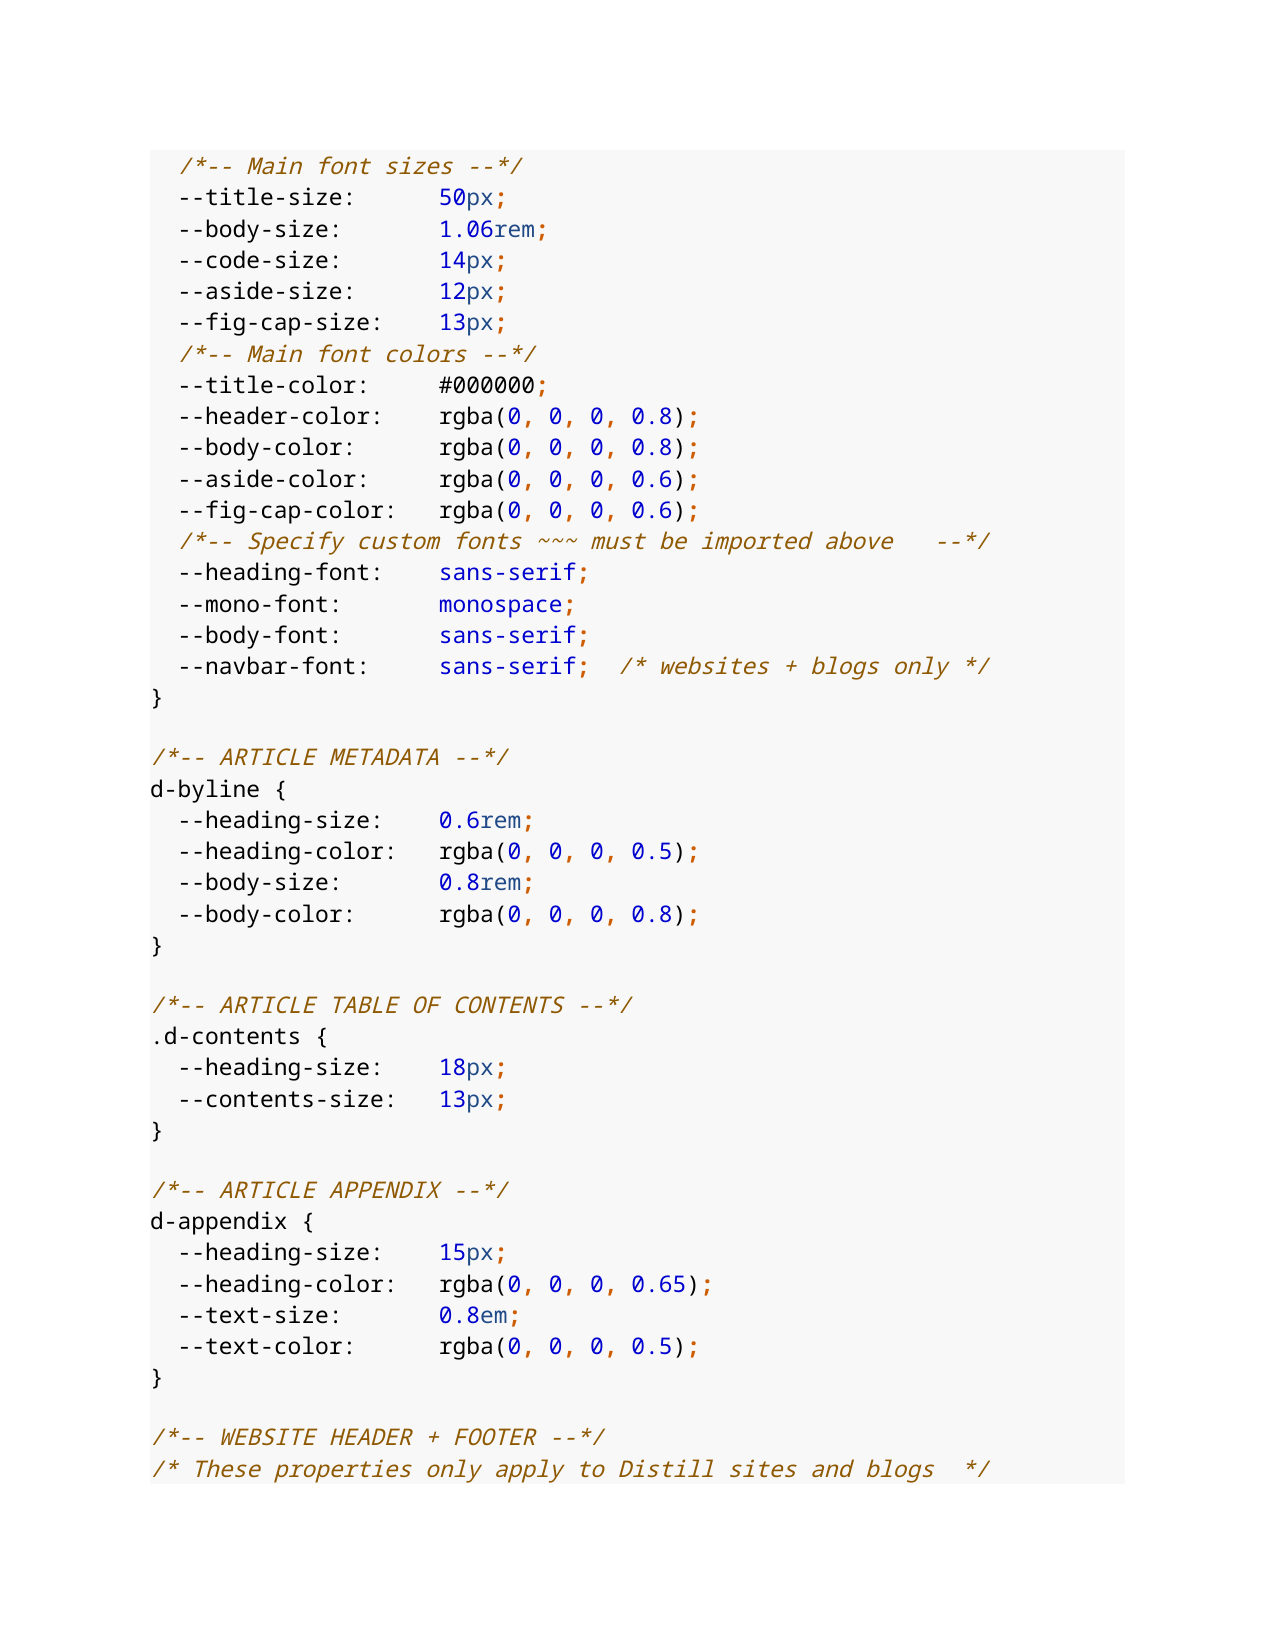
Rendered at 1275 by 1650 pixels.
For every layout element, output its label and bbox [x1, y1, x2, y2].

text [150, 150, 1125, 1484]
